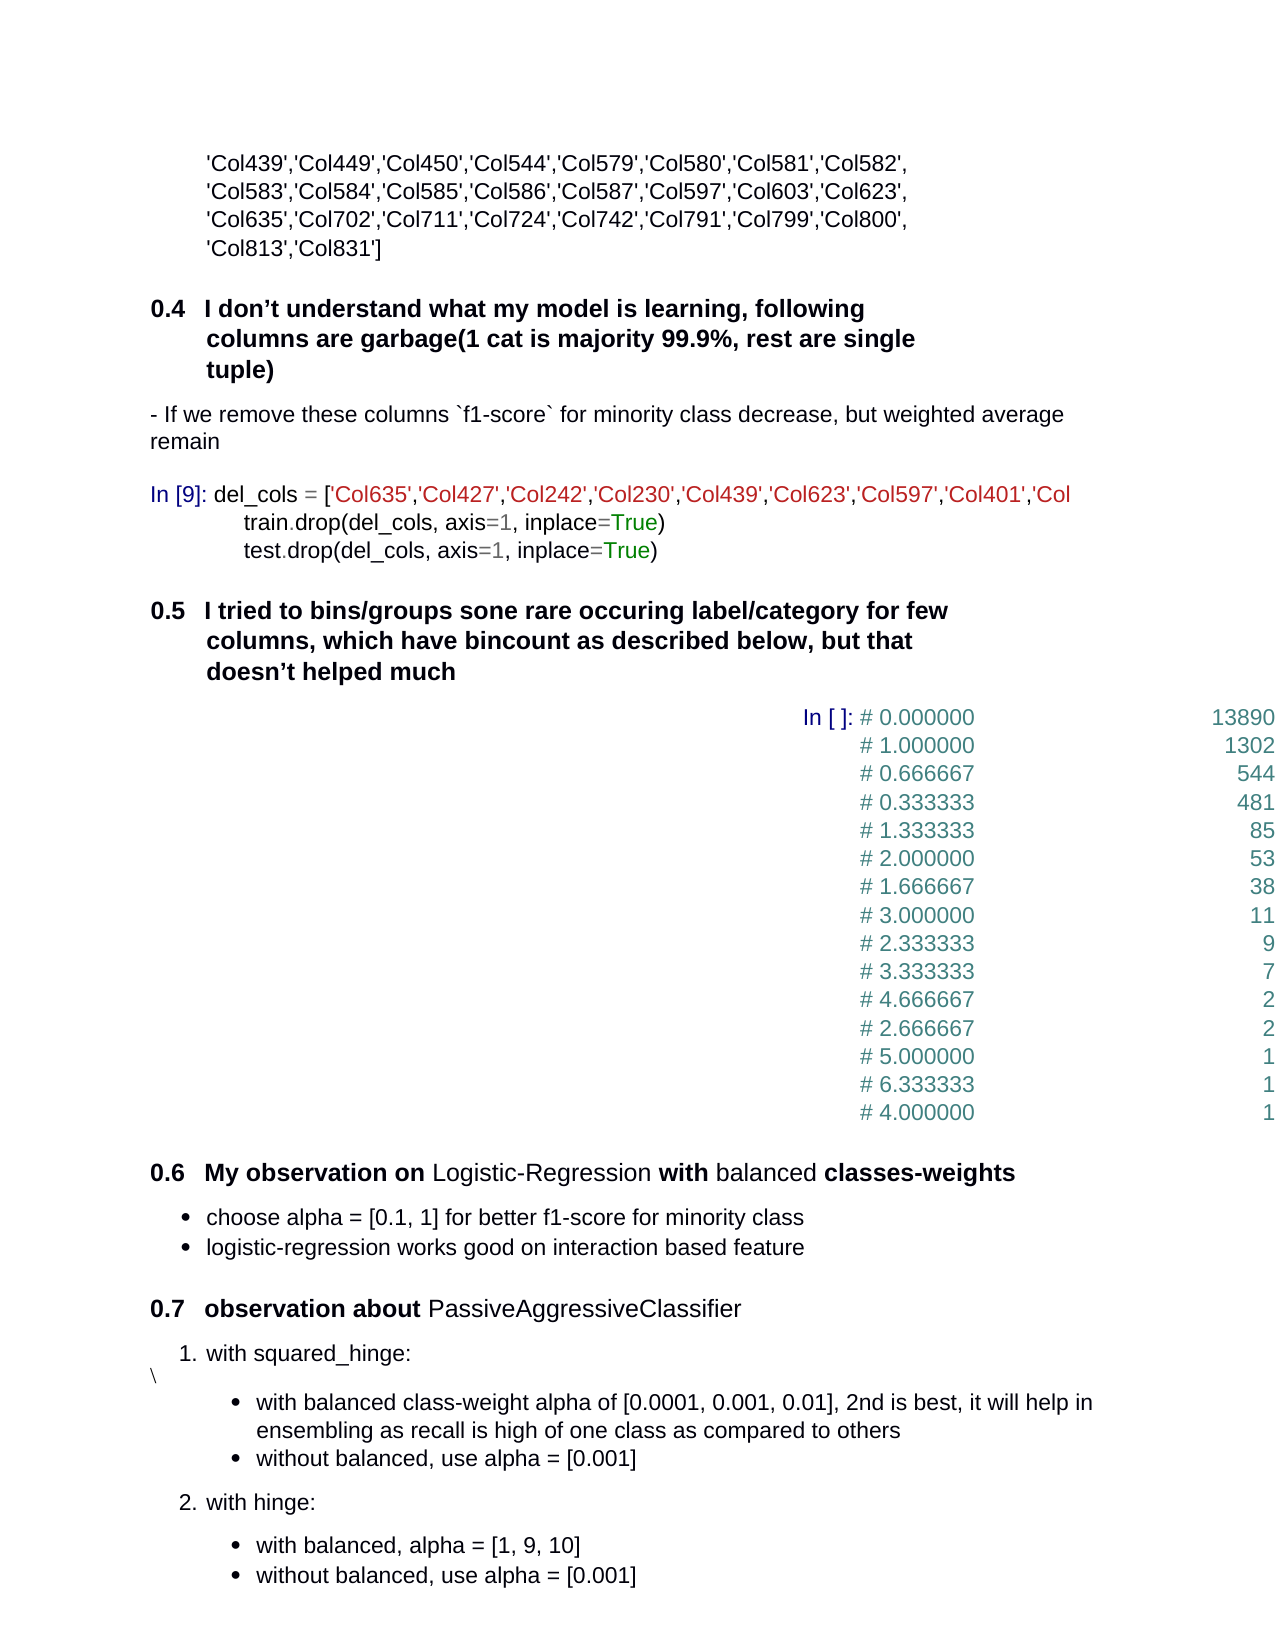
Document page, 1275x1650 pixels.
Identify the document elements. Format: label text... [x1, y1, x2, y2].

text 'Col635','Col702','Col711','Col724','Col742','Col791','Col799','Col800', [206, 206, 1125, 233]
table_cell # 6.333333 [150, 1069, 986, 1097]
table_cell 1 [986, 1097, 1275, 1126]
table_cell # 1.333333 [150, 815, 986, 843]
text test.drop(del_cols, axis=1, inplace=True) [244, 537, 1125, 563]
table_cell # 3.000000 [150, 900, 986, 928]
table_cell 1 [986, 1041, 1275, 1069]
table_cell 53 [986, 843, 1275, 871]
table_cell # 2.666667 [150, 1013, 986, 1041]
text 'Col583','Col584','Col585','Col586','Col587','Col597','Col603','Col623', [206, 178, 1125, 204]
table_header 13890 [986, 703, 1275, 730]
table_cell # 3.333333 [150, 956, 986, 984]
text \ [150, 1367, 1125, 1387]
table_cell # 4.000000 [150, 1097, 986, 1126]
table_cell 1 [986, 1069, 1275, 1097]
text 0.6 My observation on Logistic-Regression with balanced classes-weights [150, 1158, 1125, 1187]
table_cell # 5.000000 [150, 1041, 986, 1069]
table_cell # 0.333333 [150, 787, 986, 815]
table_cell 481 [986, 787, 1275, 815]
table_cell # 2.333333 [150, 928, 986, 956]
table_cell 544 [986, 759, 1275, 787]
table_cell # 1.000000 [150, 730, 986, 758]
text In [9]: del_cols = ['Col635','Col427','Col242','Col230','Col439','Col623','Col597','Col401','Col train.drop(del_cols, axis=1, inplace=True) [150, 481, 1125, 535]
list logistic-regression works good on interaction based feature [182, 1233, 1125, 1260]
text 0.5 I tried to bins/groups sone rare occuring label/category for few columns, which have bincount as described below, but that doesn’t helped much [150, 596, 975, 686]
text 0.4 I don’t understand what my model is learning, following columns are garbage(1 cat is majority 99.9%, rest are single tuple) [150, 294, 975, 383]
table_cell 11 [986, 900, 1275, 928]
table_cell 2 [986, 1013, 1275, 1041]
text 'Col813','Col831'] [206, 235, 1125, 261]
table_cell # 2.000000 [150, 843, 986, 871]
table_cell 2 [986, 984, 1275, 1013]
list with balanced, alpha = [1, 9, 10] [232, 1532, 1125, 1559]
table_cell 1302 [986, 730, 1275, 758]
table_cell 85 [986, 815, 1275, 843]
table_cell # 1.666667 [150, 871, 986, 900]
list without balanced, use alpha = [0.001] [232, 1562, 1125, 1588]
table_header In [ ]: # 0.000000 [150, 703, 986, 730]
text 0.7 observation about PassiveAggressiveClassifier [150, 1294, 1125, 1323]
list without balanced, use alpha = [0.001] [232, 1445, 1125, 1471]
table_cell 9 [986, 928, 1275, 956]
list with balanced class-weight alpha of [0.0001, 0.001, 0.01], 2nd is best, it will help in ensembling as recall is high of one class as compared to others [232, 1389, 1125, 1443]
table_cell 38 [986, 871, 1275, 900]
table_cell # 0.666667 [150, 759, 986, 787]
list with hinge: [178, 1488, 1125, 1515]
list with squared_hinge: [178, 1340, 1125, 1367]
text 'Col439','Col449','Col450','Col544','Col579','Col580','Col581','Col582', [206, 150, 1125, 176]
table_cell # 4.666667 [150, 984, 986, 1013]
text - If we remove these columns `f1-score` for minority class decrease, but weighted average remain [150, 401, 1125, 454]
list choose alpha = [0.1, 1] for better f1-score for minority class [182, 1204, 1125, 1230]
table_cell 7 [986, 956, 1275, 984]
